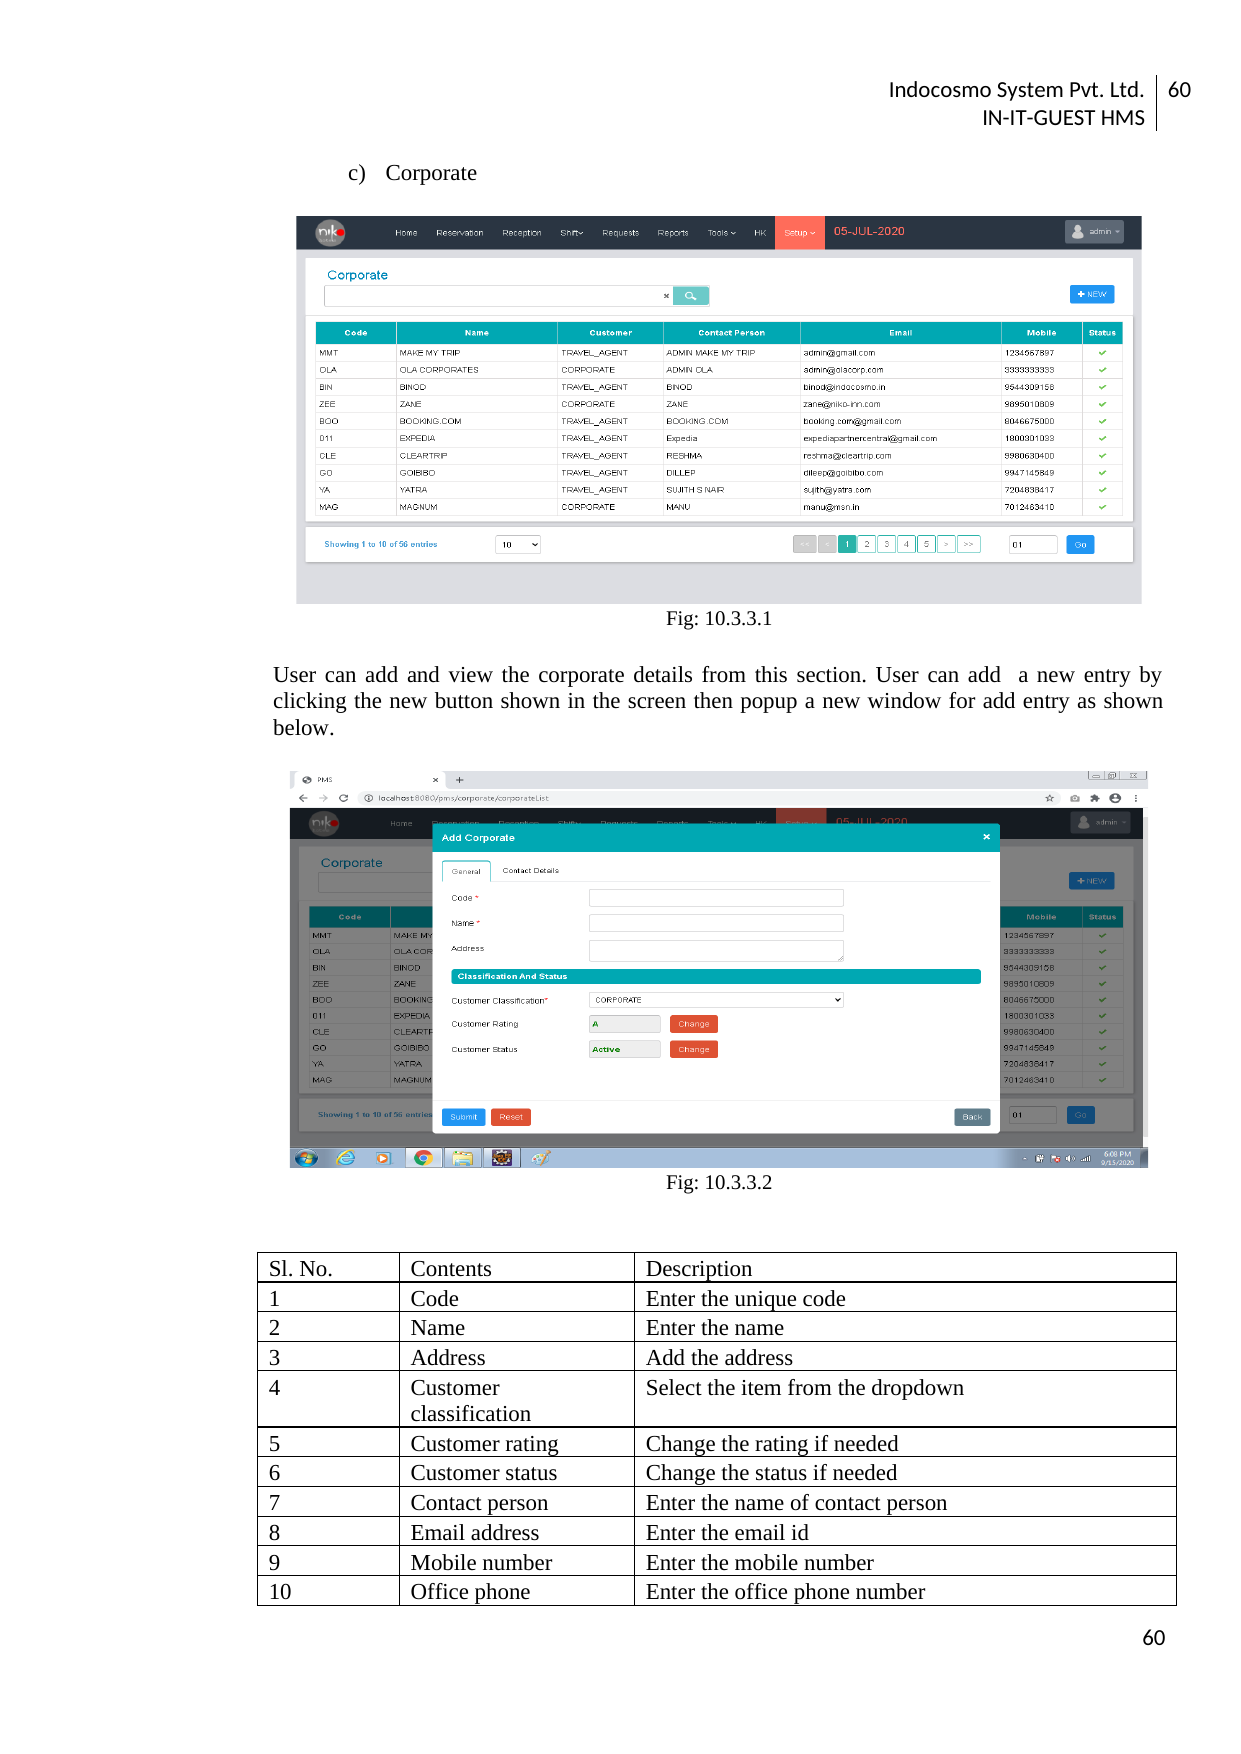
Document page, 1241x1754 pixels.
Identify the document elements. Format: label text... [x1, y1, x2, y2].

table_cell Email address [400, 1517, 634, 1545]
table_cell Select the item from the dropdown [635, 1371, 1176, 1426]
table_cell Enter the mobile number [635, 1546, 1176, 1575]
table_cell 3 [258, 1342, 399, 1370]
picture [296, 216, 1142, 604]
table_cell Customer status [400, 1457, 634, 1486]
table_cell Mobile number [400, 1546, 634, 1575]
table_cell Change the status if needed [635, 1457, 1176, 1486]
table_cell Office phone [400, 1576, 634, 1604]
picture [289, 771, 1149, 1168]
table_cell Code [400, 1283, 634, 1311]
text Fig: 10.3.3.1 [273, 606, 1165, 630]
table_cell Enter the email id [635, 1517, 1176, 1545]
table_cell 6 [258, 1457, 399, 1486]
table_cell Contact person [400, 1487, 634, 1516]
table_cell Add the address [635, 1342, 1176, 1370]
table_cell Customer classification [400, 1371, 634, 1426]
table_cell Address [400, 1342, 634, 1370]
table_cell 7 [258, 1487, 399, 1516]
table_cell Enter the office phone number [635, 1576, 1176, 1604]
table_cell 9 [258, 1546, 399, 1575]
table_cell 5 [258, 1428, 399, 1456]
table_cell Name [400, 1312, 634, 1341]
table_cell Enter the name [635, 1312, 1176, 1341]
table_cell 10 [258, 1576, 399, 1604]
table_header Sl. No. [258, 1253, 399, 1281]
text User can add and view the corporate details from this section. User can add a new entry by clicking the new button shown in the screen then popup a new window for add entry as shown below. [273, 661, 1165, 740]
table_cell 8 [258, 1517, 399, 1545]
table_cell Enter the name of contact person [635, 1487, 1176, 1516]
table_cell Enter the unique code [635, 1283, 1176, 1311]
table_cell Change the rating if needed [635, 1428, 1176, 1456]
text Fig: 10.3.3.2 [273, 1170, 1165, 1194]
table_cell Customer rating [400, 1428, 634, 1456]
table_cell 4 [258, 1371, 399, 1426]
table_cell 1 [258, 1283, 399, 1311]
table_cell 2 [258, 1312, 399, 1341]
table_header Contents [400, 1253, 634, 1281]
list Corporate [348, 159, 1165, 185]
table_header Description [635, 1253, 1176, 1281]
